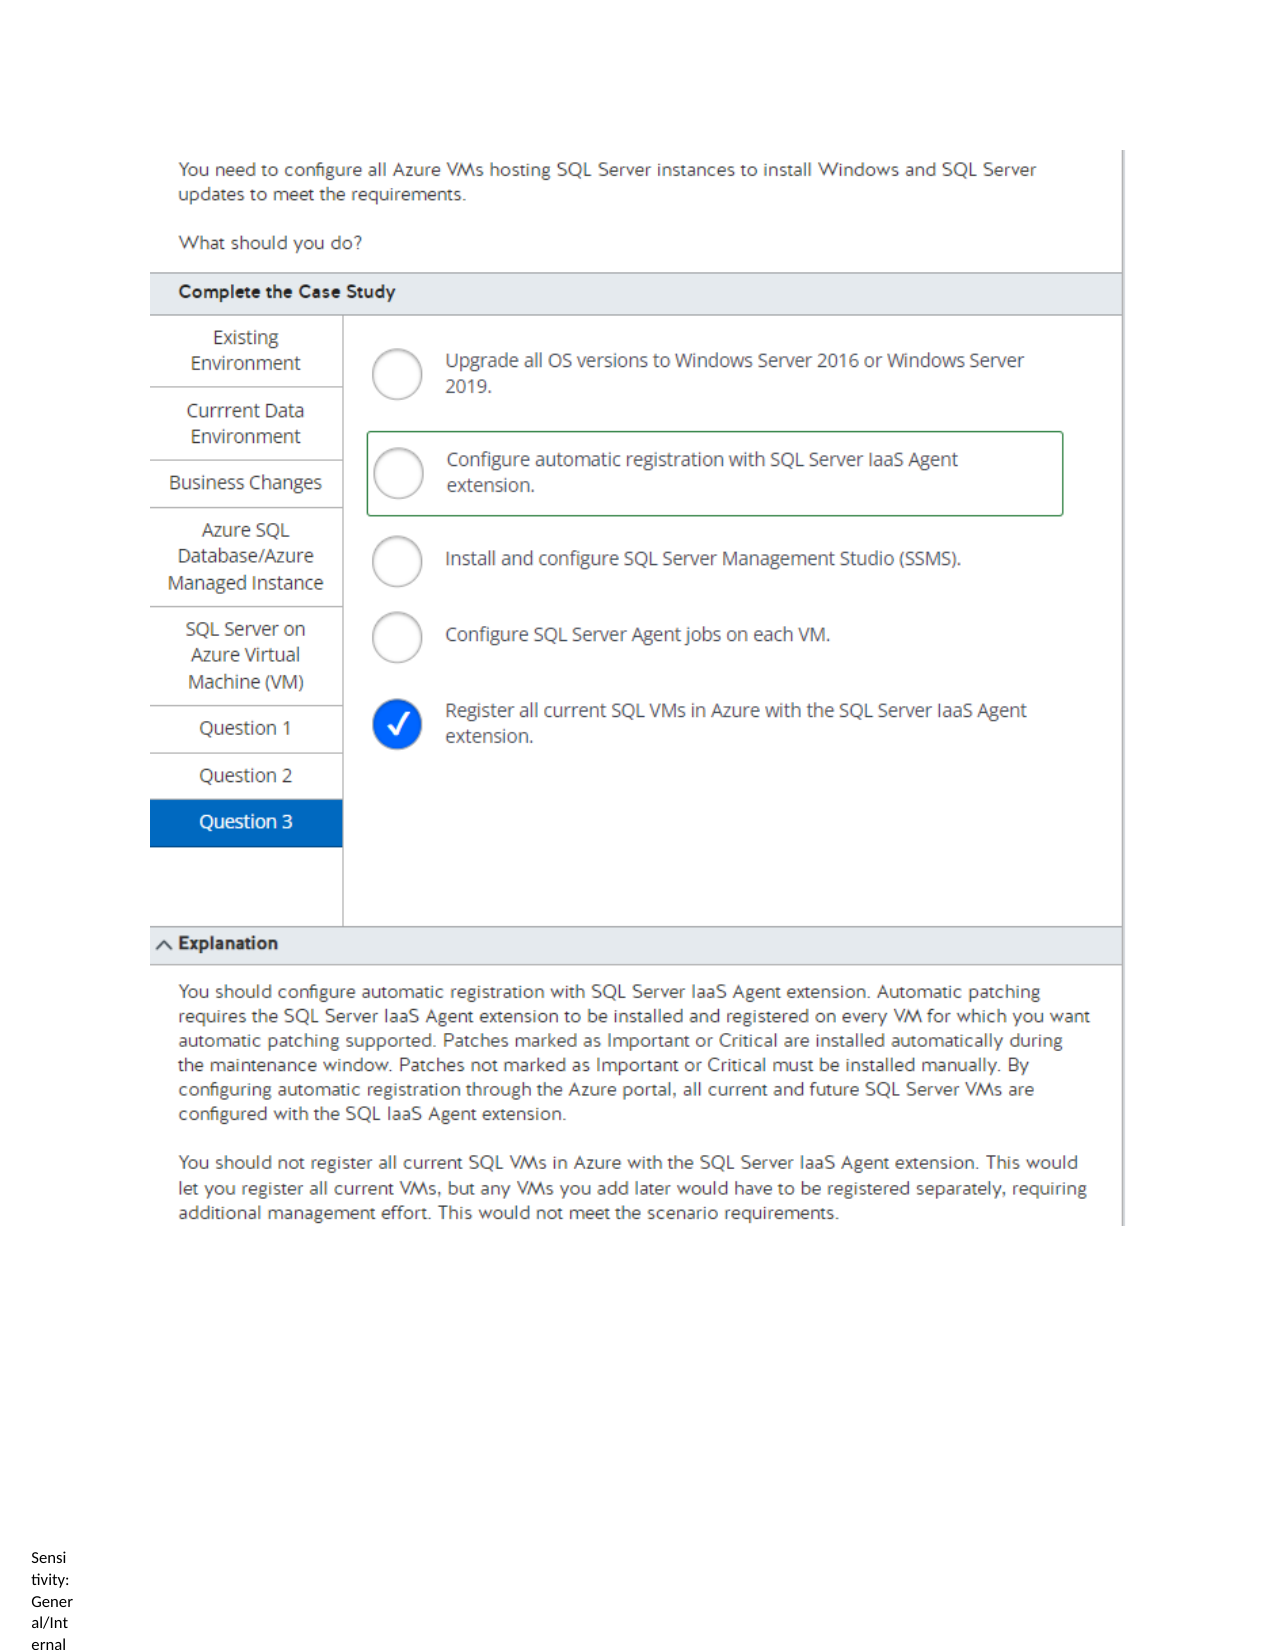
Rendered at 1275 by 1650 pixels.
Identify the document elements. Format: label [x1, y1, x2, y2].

picture [150, 150, 1125, 1226]
